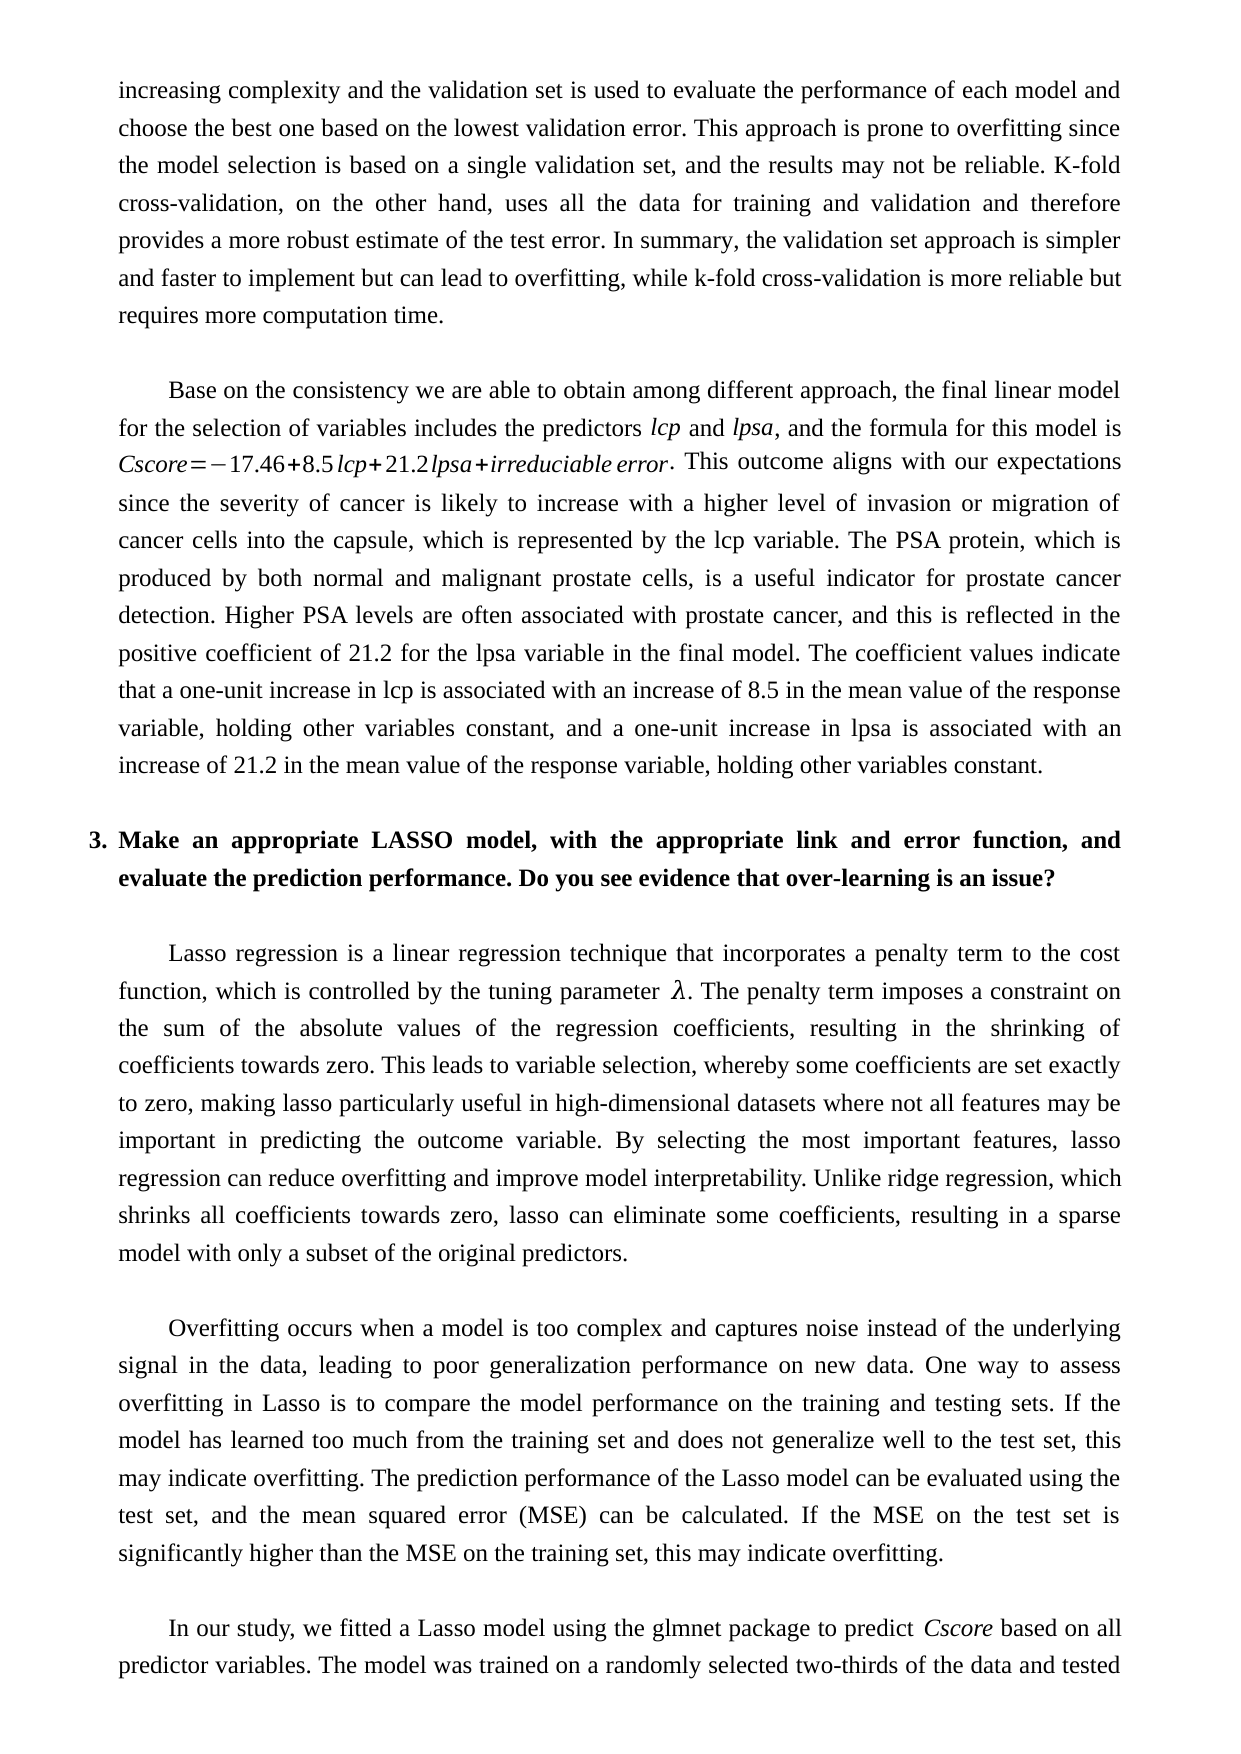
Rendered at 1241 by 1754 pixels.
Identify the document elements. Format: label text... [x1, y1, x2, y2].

list Make an appropriate LASSO model, with the appropriate link and error function, and evaluate the prediction performance. Do you see evidence that over-learning is an issue? [88, 821, 1122, 896]
text Lasso regression is a linear regression technique that incorporates a penalty term to the cost function, which is controlled by the tuning parameter 𝜆. The penalty term imposes a constraint on the sum of the absolute values of the regression coefficients, resulting in the shrinking of coefficients towards zero. This leads to variable selection, whereby some coefficients are set exactly to zero, making lasso particularly useful in high-dimensional datasets where not all features may be important in predicting the outcome variable. By selecting the most important features, lasso regression can reduce overfitting and improve model interpretability. Unlike ridge regression, which shrinks all coefficients towards zero, lasso can eliminate some coefficients, resulting in a sparse model with only a subset of the original predictors. [118, 933, 1122, 1271]
text Base on the consistency we are able to obtain among different approach, the final linear model for the selection of variables includes the predictors and , and the formula for this model is . This outcome aligns with our expectations since the severity of cancer is likely to increase with a higher level of invasion or migration of cancer cells into the capsule, which is represented by the lcp variable. The PSA protein, which is produced by both normal and malignant prostate cells, is a useful indicator for prostate cancer detection. Higher PSA levels are often associated with prostate cancer, and this is reflected in the positive coefficient of 21.2 for the lpsa variable in the final model. The coefficient values indicate that a one-unit increase in lcp is associated with an increase of 8.5 in the mean value of the response variable, holding other variables constant, and a one-unit increase in lpsa is associated with an increase of 21.2 in the mean value of the response variable, holding other variables constant. [118, 371, 1122, 783]
text Overfitting occurs when a model is too complex and captures noise instead of the underlying signal in the data, leading to poor generalization performance on new data. One way to assess overfitting in Lasso is to compare the model performance on the training and testing sets. If the model has learned too much from the training set and does not generalize well to the test set, this may indicate overfitting. The prediction performance of the Lasso model can be evaluated using the test set, and the mean squared error (MSE) can be calculated. If the MSE on the test set is significantly higher than the MSE on the training set, this may indicate overfitting. [118, 1308, 1122, 1571]
text As shown in Figure 7, the validation set approach and cross-validation have resulted in different models. The validation set approach selected the model with only one variable, lpsa (Figure 7. Left)., while cross-validation selected the model with two variables, lcp and lpsa (Figure 7. Right). The two functions perform model selection using different approaches. Validation set approach split the data into training and validation sets. The training set is used to fit models of increasing complexity and the validation set is used to evaluate the performance of each model and choose the best one based on the lowest validation error. This approach is prone to overfitting since the model selection is based on a single validation set, and the results may not be reliable. K-fold cross-validation, on the other hand, uses all the data for training and validation and therefore provides a more robust estimate of the test error. In summary, the validation set approach is simpler and faster to implement but can lead to overfitting, while k-fold cross-validation is more reliable but requires more computation time. [118, 71, 1122, 333]
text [118, 1608, 1122, 1683]
